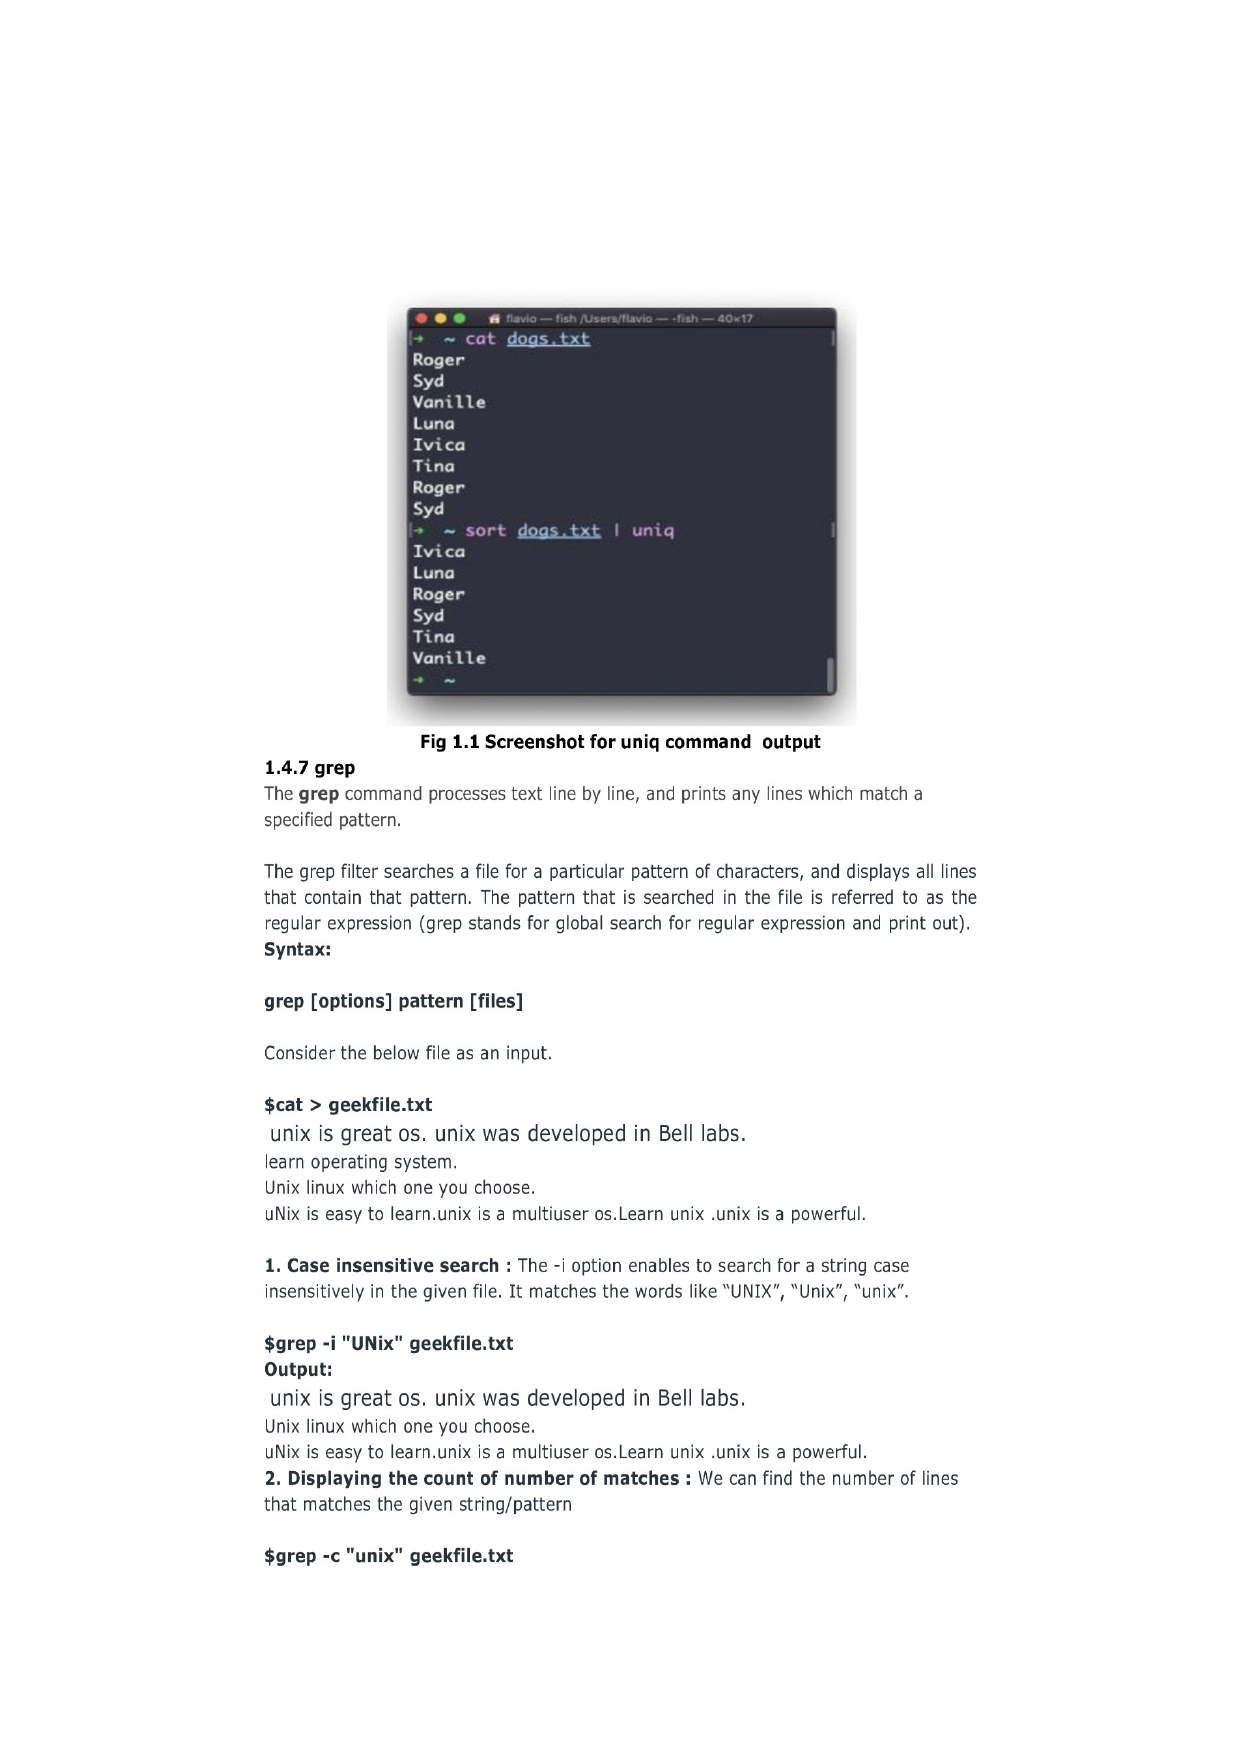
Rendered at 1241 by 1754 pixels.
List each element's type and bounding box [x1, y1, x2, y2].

picture [150, 150, 1091, 1604]
